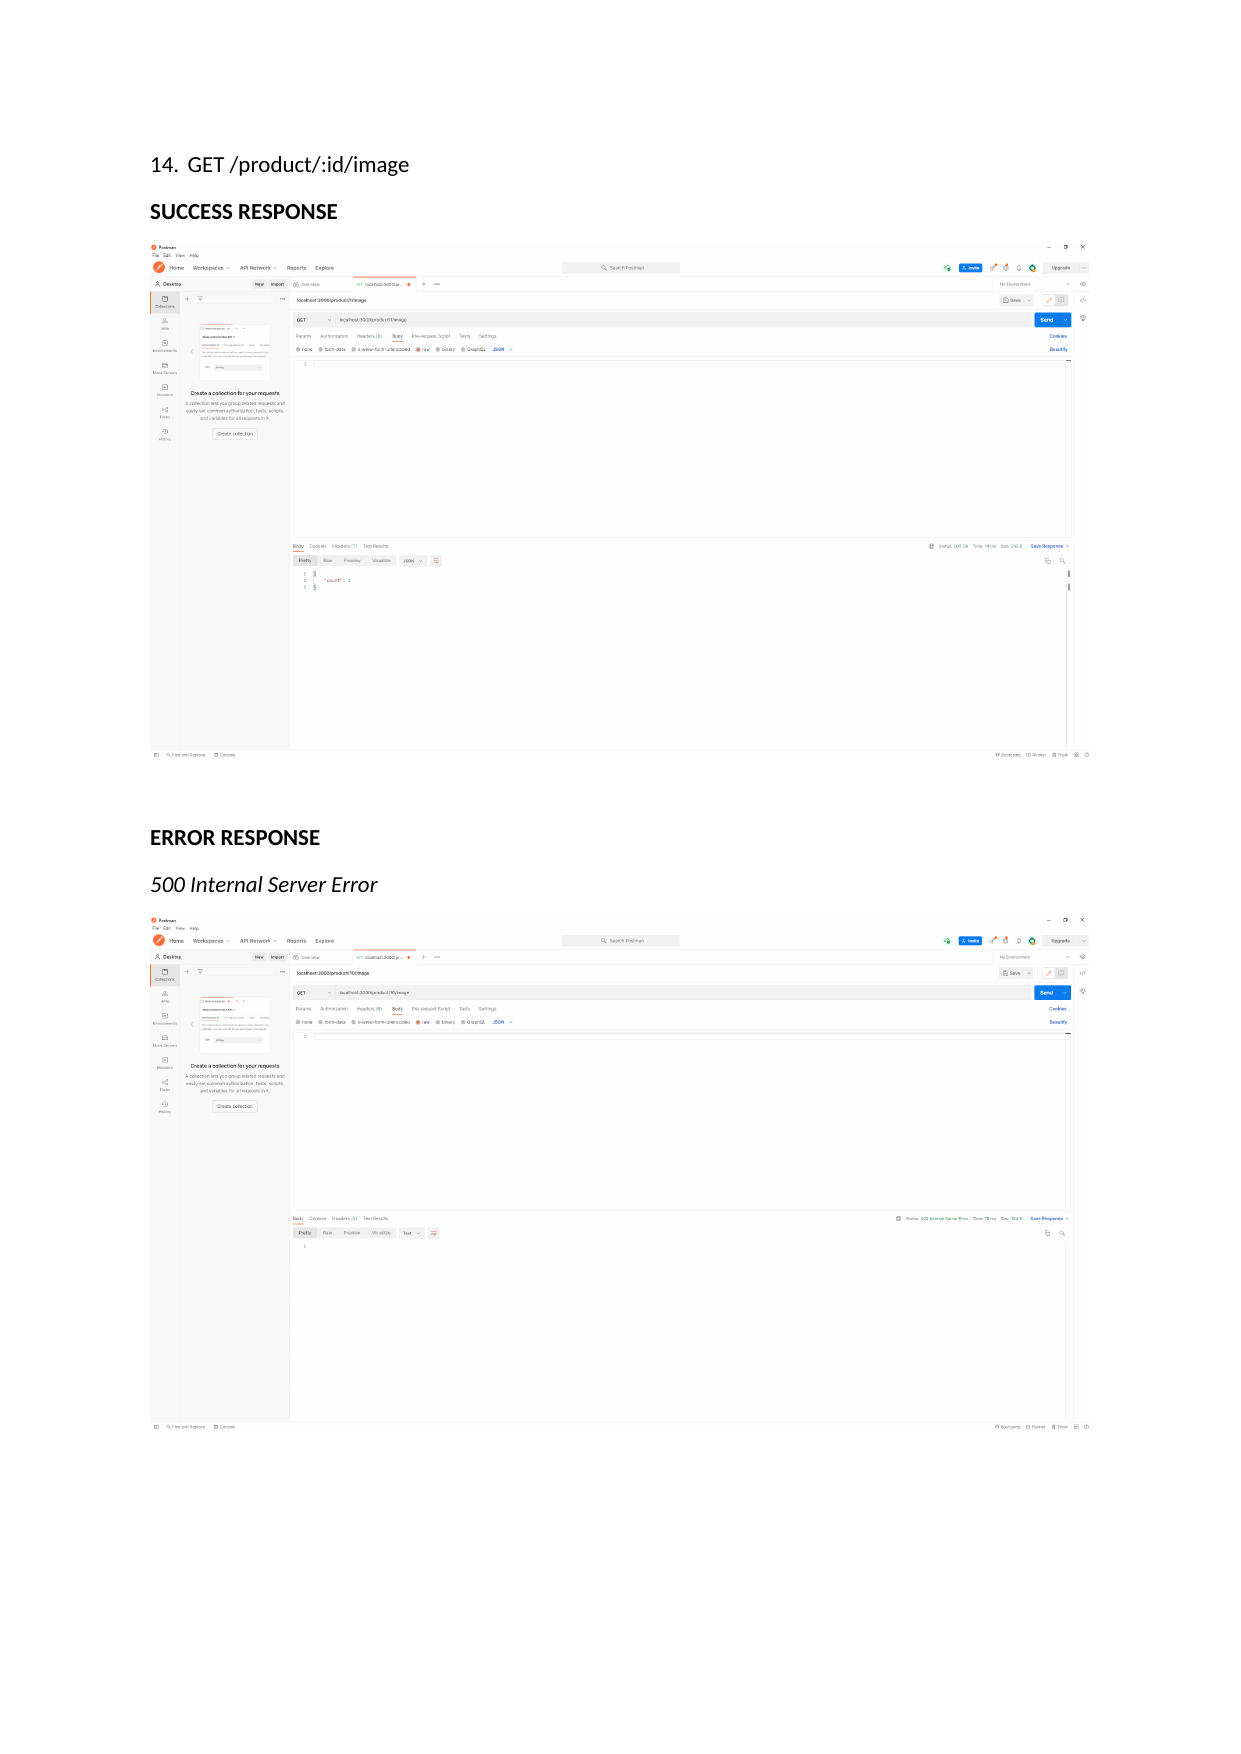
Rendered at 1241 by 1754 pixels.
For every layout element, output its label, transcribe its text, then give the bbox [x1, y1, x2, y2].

text SUCCESS RESPONSE [150, 197, 1090, 225]
list GET /product/:id/image [150, 150, 1090, 178]
text 500 Internal Server Error [150, 870, 1090, 898]
picture [150, 243, 1091, 758]
picture [150, 916, 1091, 1431]
text ERROR RESPONSE [150, 823, 1090, 851]
